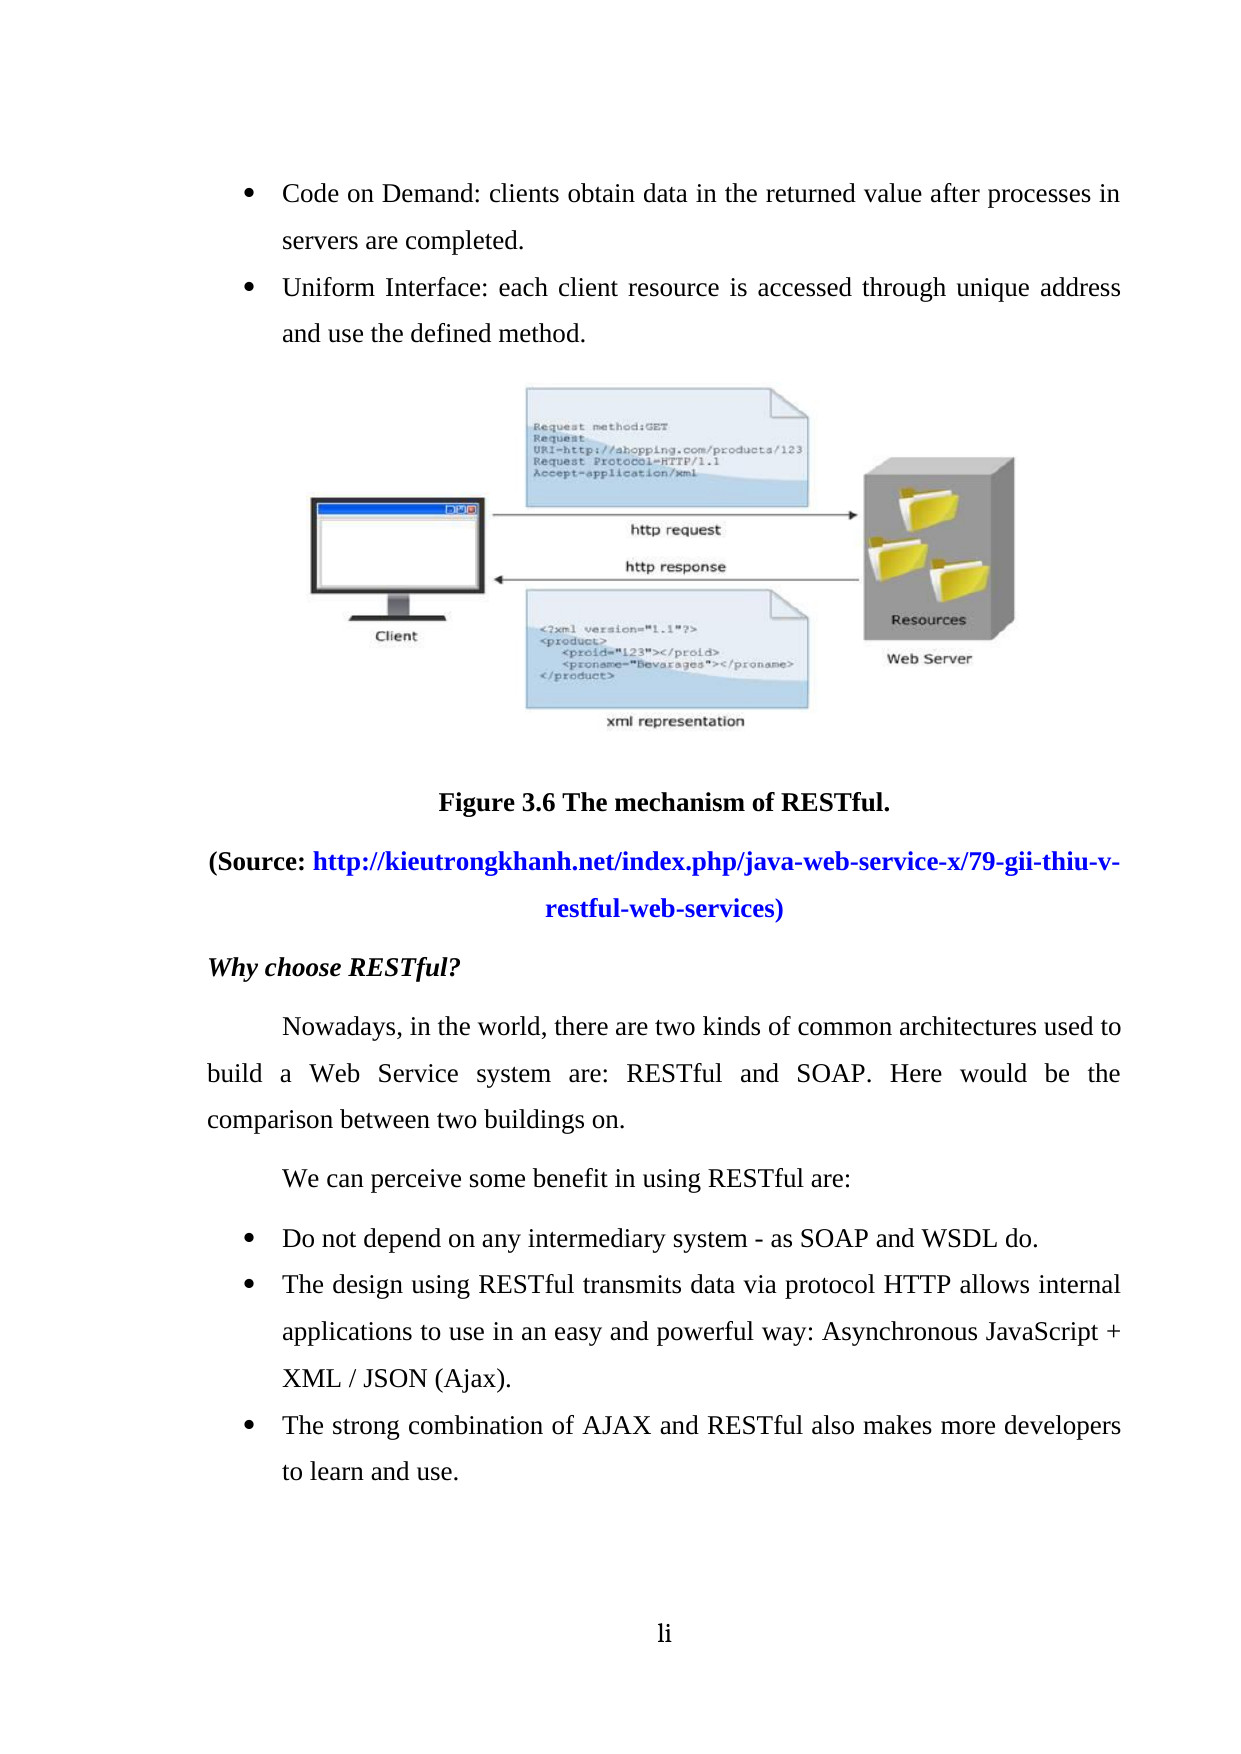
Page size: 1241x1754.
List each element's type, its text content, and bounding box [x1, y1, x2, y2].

list The strong combination of AJAX and RESTful also makes more developers to learn and use. [244, 1409, 1122, 1487]
list Do not depend on any intermediary system - as SOAP and WSDL do. [244, 1222, 1122, 1253]
list Code on Demand: clients obtain data in the returned value after processes in servers are completed. [244, 177, 1122, 255]
text We can perceive some benefit in using RESTful are: [207, 1163, 1122, 1194]
text Nowadays, in the world, there are two kinds of common architectures used to build a Web Service system are: RESTful and SOAP. Here would be the comparison between two buildings on. [207, 1010, 1122, 1134]
text Figure 3.6 The mechanism of RESTful. [207, 786, 1122, 817]
picture [276, 363, 1052, 758]
list The design using RESTful transmits data via protocol HTTP allows internal applications to use in an easy and powerful way: Asynchronous JavaScript + XML / JSON (Ajax). [244, 1269, 1122, 1393]
list Uniform Interface: each client resource is accessed through unique address and use the defined method. [244, 271, 1122, 348]
text (Source: http://kieutrongkhanh.net/index.php/java-web-service-x/79-gii-thiu-v-restful-web-services) [207, 845, 1122, 923]
text Why choose RESTful? [207, 951, 1122, 982]
